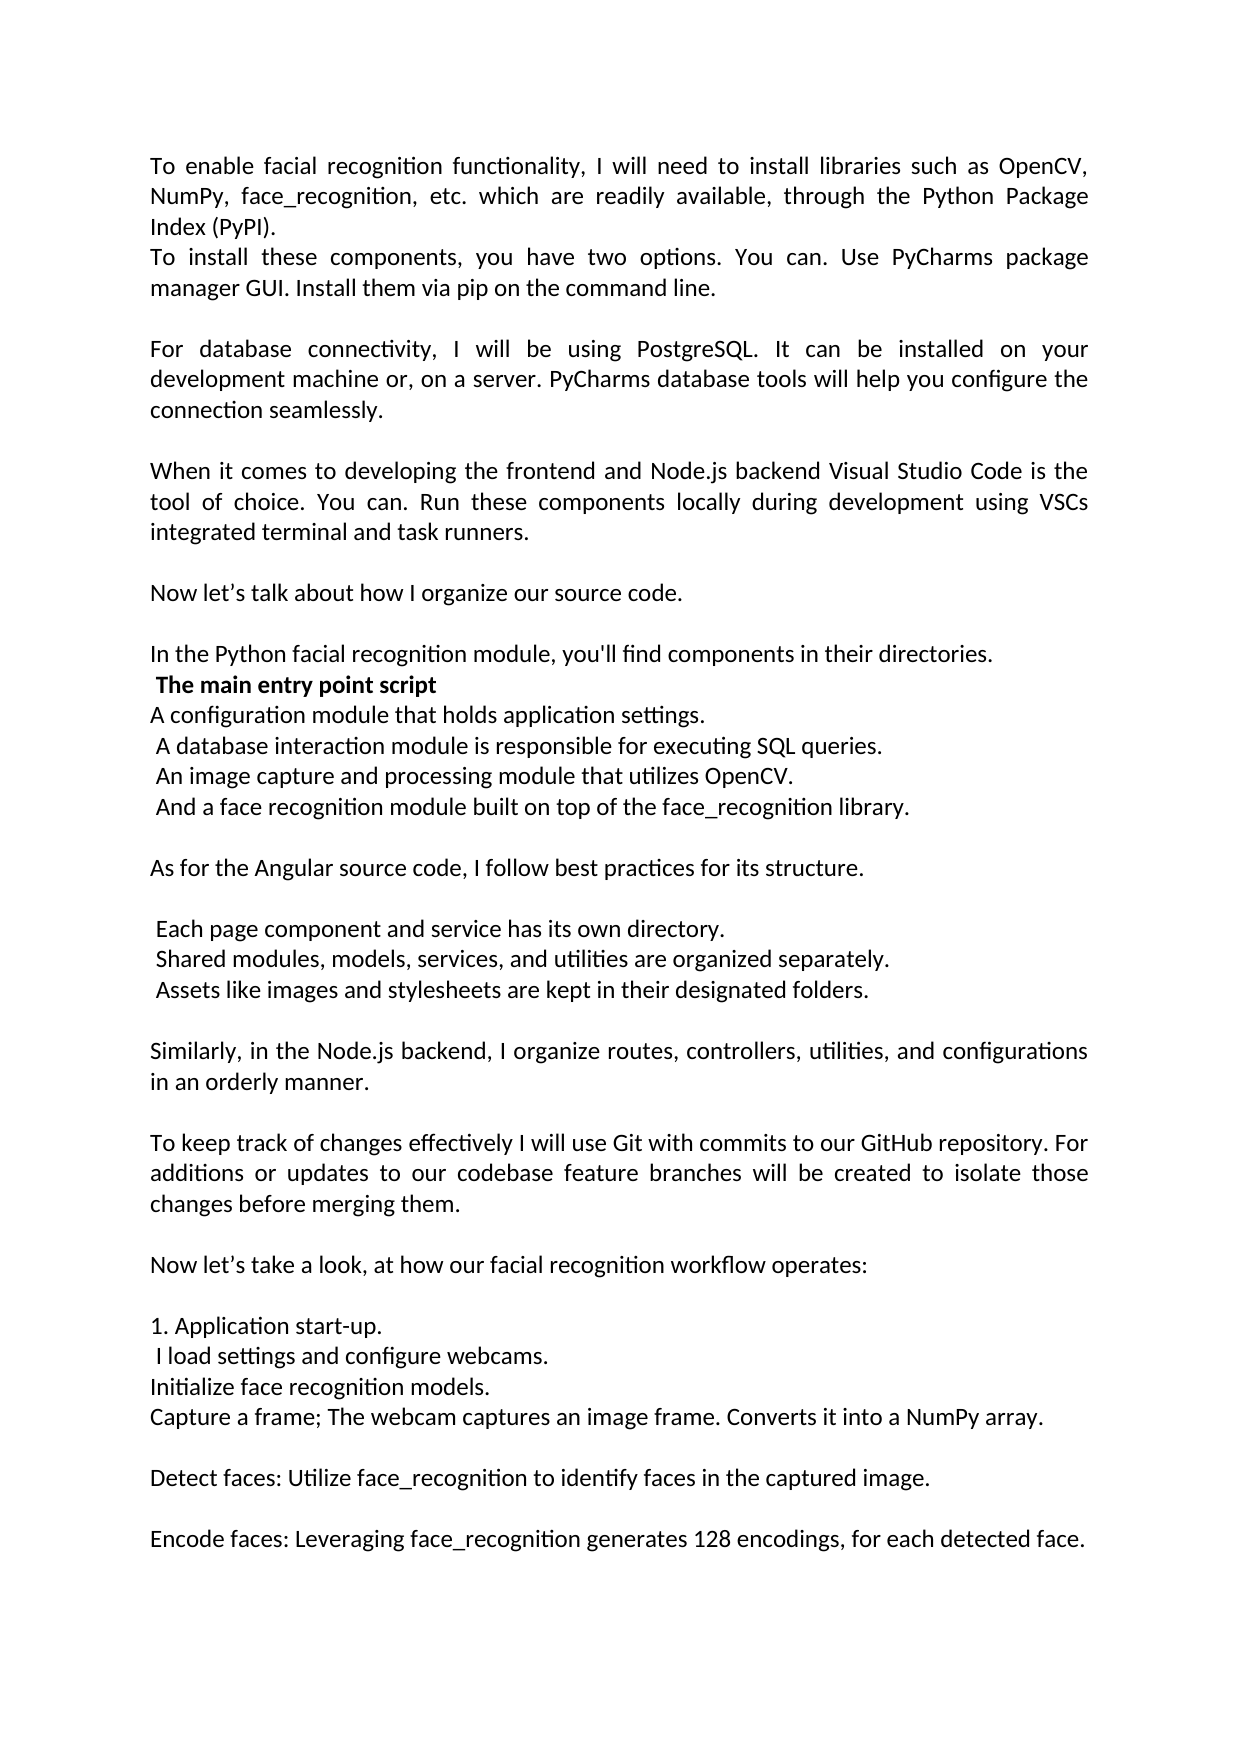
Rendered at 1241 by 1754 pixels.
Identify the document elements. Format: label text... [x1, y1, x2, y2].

text A database interaction module is responsible for executing SQL queries. [150, 730, 1090, 760]
text To install these components, you have two options. You can. Use PyCharms package manager GUI. Install them via pip on the command line. [150, 242, 1090, 303]
text Capture a frame; The webcam captures an image frame. Converts it into a NumPy array. [150, 1401, 1090, 1432]
text To keep track of changes effectively I will use Git with commits to our GitHub repository. For additions or updates to our codebase feature branches will be created to isolate those changes before merging them. [150, 1127, 1090, 1218]
text 1. Application start-up. [150, 1310, 1090, 1340]
text Now let’s take a look, at how our facial recognition workflow operates: [150, 1249, 1090, 1279]
text A configuration module that holds application settings. [150, 699, 1090, 730]
text An image capture and processing module that utilizes OpenCV. [150, 760, 1090, 791]
text When it comes to developing the frontend and Node.js backend Visual Studio Code is the tool of choice. You can. Run these components locally during development using VSCs integrated terminal and task runners. [150, 455, 1090, 547]
text I load settings and configure webcams. [150, 1340, 1090, 1371]
text Assets like images and stylesheets are kept in their designated folders. [150, 974, 1090, 1004]
text For database connectivity, I will be using PostgreSQL. It can be installed on your development machine or, on a server. PyCharms database tools will help you configure the connection seamlessly. [150, 333, 1090, 425]
text And a face recognition module built on top of the face_recognition library. [150, 791, 1090, 821]
text Each page component and service has its own directory. [150, 913, 1090, 943]
text The main entry point script [150, 669, 1090, 699]
text Detect faces: Utilize face_recognition to identify faces in the captured image. [150, 1462, 1090, 1493]
text Initialize face recognition models. [150, 1371, 1090, 1401]
text Shared modules, models, services, and utilities are organized separately. [150, 943, 1090, 974]
text In the Python facial recognition module, you'll find components in their directories. [150, 638, 1090, 669]
text To enable facial recognition functionality, I will need to install libraries such as OpenCV, NumPy, face_recognition, etc. which are readily available, through the Python Package Index (PyPI). [150, 150, 1090, 242]
text Encode faces: Leveraging face_recognition generates 128 encodings, for each detected face. [150, 1523, 1090, 1554]
text Now let’s talk about how I organize our source code. [150, 577, 1090, 608]
text Similarly, in the Node.js backend, I organize routes, controllers, utilities, and configurations in an orderly manner. [150, 1035, 1090, 1096]
text As for the Angular source code, I follow best practices for its structure. [150, 852, 1090, 882]
